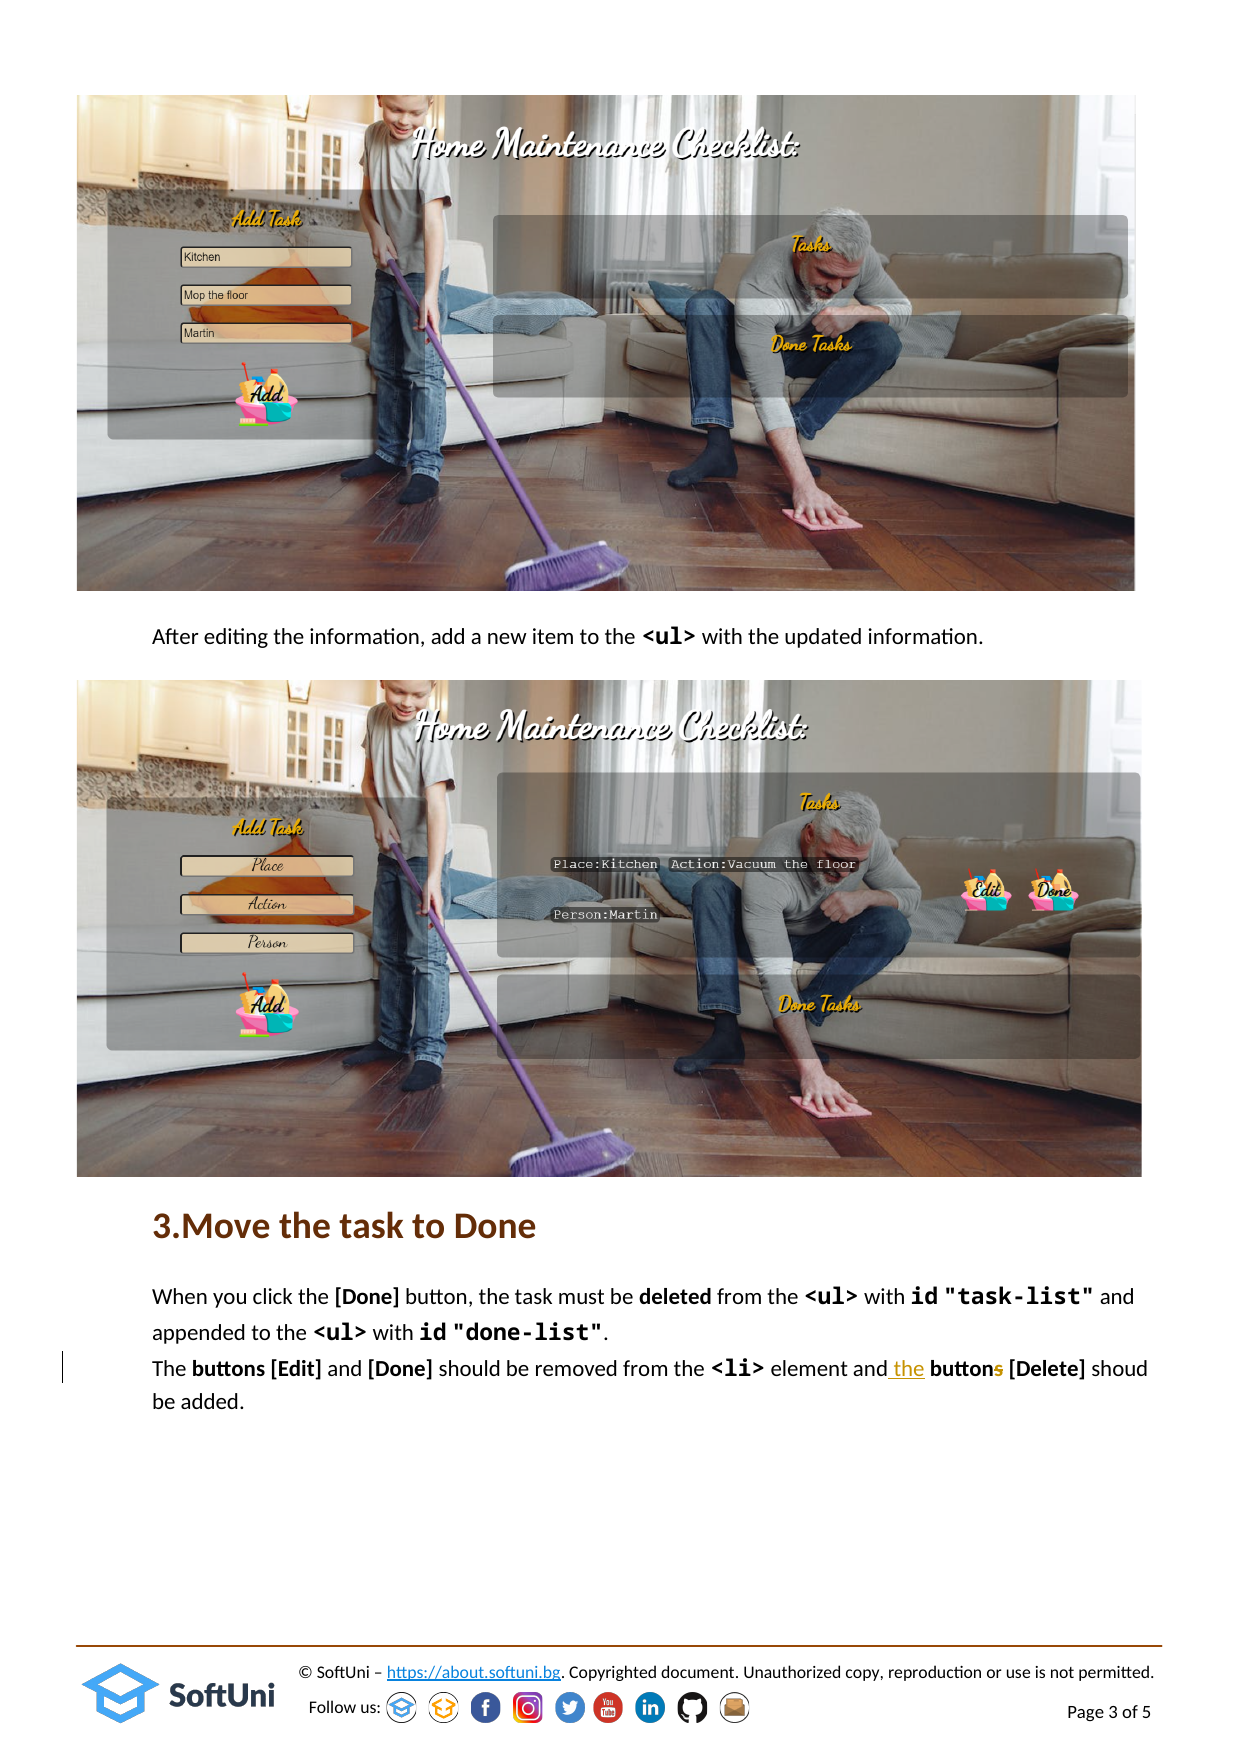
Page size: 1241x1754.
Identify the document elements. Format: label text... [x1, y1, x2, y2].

subtitle 3.Move the task to Done [152, 1202, 1163, 1248]
list After editing the information, add a new item to the <ul> with the updated information. [152, 620, 1163, 651]
picture [649, 1705, 658, 1714]
picture [428, 1692, 459, 1723]
picture [635, 1692, 644, 1701]
picture [555, 1692, 585, 1723]
picture [75, 1658, 281, 1729]
picture [656, 1692, 665, 1701]
picture [635, 1714, 644, 1723]
picture [593, 1692, 623, 1723]
picture [513, 1692, 543, 1723]
picture [656, 1714, 665, 1723]
picture [719, 1692, 750, 1723]
picture [677, 1692, 708, 1723]
picture [386, 1692, 417, 1723]
list The buttons [Edit] and [Done] should be removed from the <li> element and button [Delete] shoud be added. [152, 1351, 1163, 1415]
picture [76, 95, 1136, 591]
picture [471, 1692, 501, 1723]
list When you click the [Done] button, the task must be deleted from the <ul> with id "task-list" and appended to the <ul> with id "done-list". [152, 1279, 1163, 1347]
picture [76, 680, 1142, 1177]
